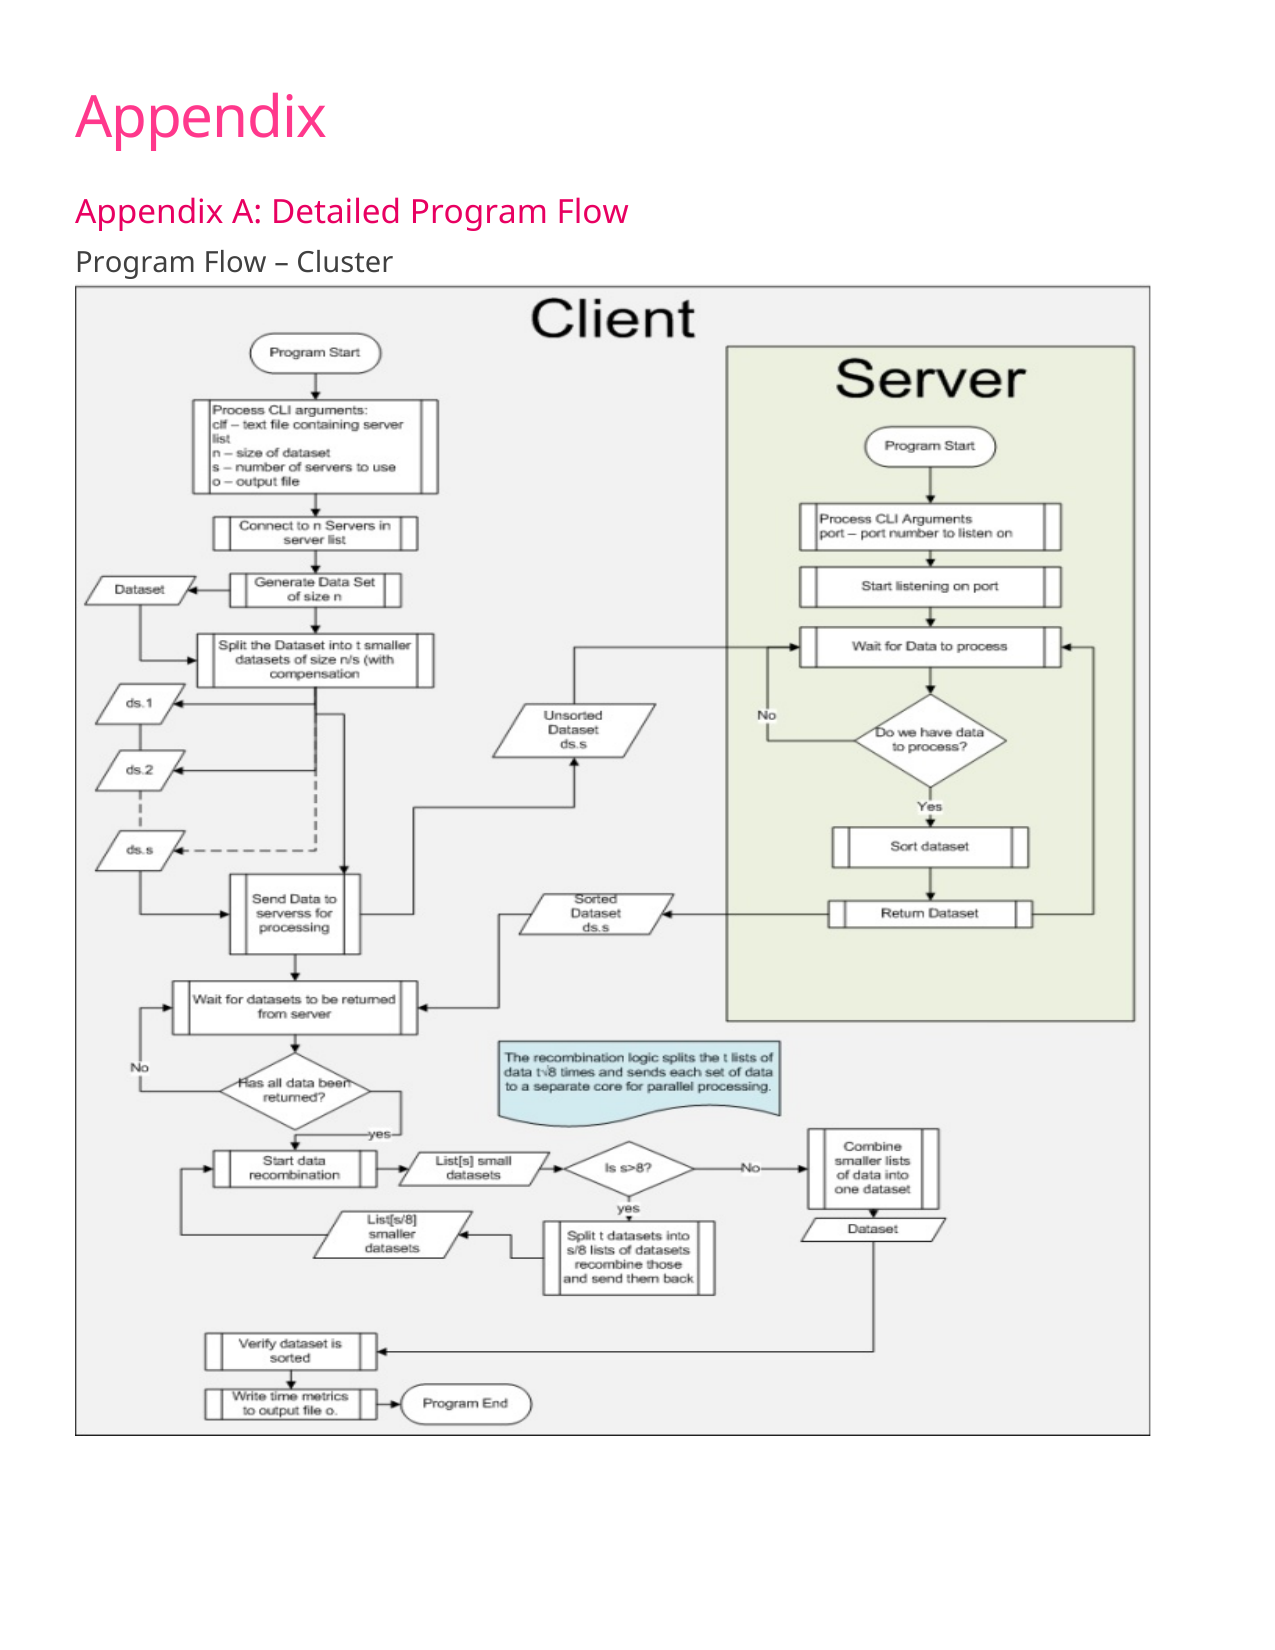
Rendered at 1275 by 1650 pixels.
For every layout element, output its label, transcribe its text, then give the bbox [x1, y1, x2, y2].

title Appendix [75, 75, 1200, 154]
subtitle Appendix A: Detailed Program Flow [75, 188, 1200, 233]
picture [75, 281, 1151, 1436]
subtitle Program Flow – Cluster [75, 242, 1200, 281]
